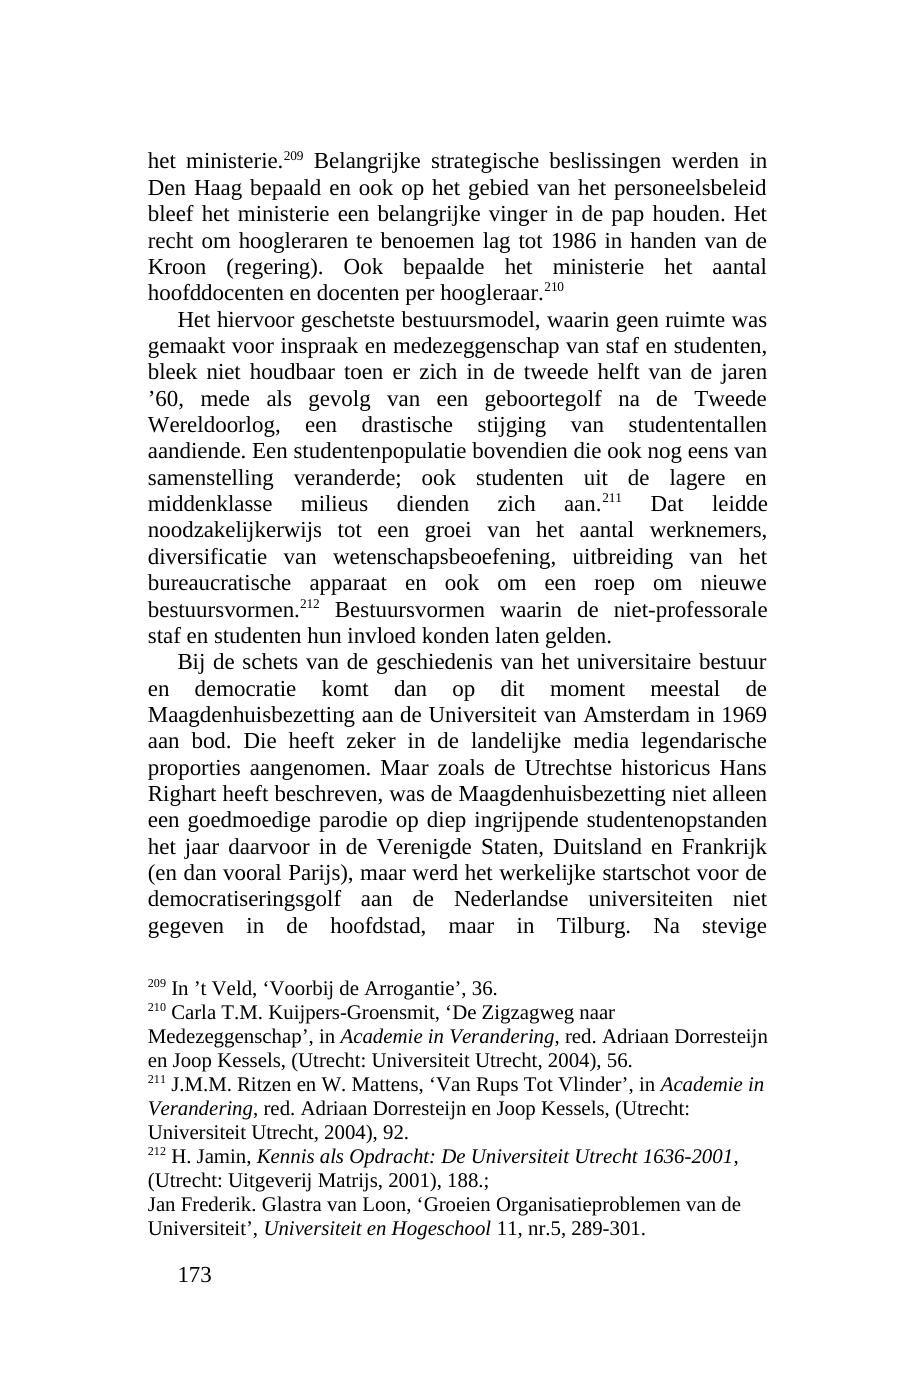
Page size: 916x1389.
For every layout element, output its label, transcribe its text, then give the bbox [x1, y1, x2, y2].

text Bij de schets van de geschiedenis van het universitaire bestuur en democratie komt dan op dit moment meestal de Maagdenhuisbezetting aan de Universiteit van Amsterdam in 1969 aan bod. Die heeft zeker in de landelijke media legendarische proporties aangenomen. Maar zoals de Utrechtse historicus Hans Righart heeft beschreven, was de Maagdenhuisbezetting niet alleen een goedmoedige parodie op diep ingrijpende studentenopstanden het jaar daarvoor in de Verenigde Staten, Duitsland en Frankrijk (en dan vooral Parijs), maar werd het werkelijke startschot voor de democratiseringsgolf aan de Nederlandse universiteiten niet gegeven in de hoofdstad, maar in Tilburg. Na stevige (bezettings)acties van studenten ging daar het bestuur volledig om door zonder voorbehoud het principe van medezeggenschap voor alle universitaire geledingen te aanvaarden voor een gesprek over de nieuwe bestuurscultuur. Na die actie drong de Tweede Kamer aan op snelle bestuurlijke veranderingen en minister-Veringa toonde zich daar gevoelig voor. Pas daarna kwamen er acties op andere universiteiten, onder andere aan de UvA. [148, 648, 768, 938]
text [148, 148, 768, 306]
text Het hiervoor geschetste bestuursmodel, waarin geen ruimte was gemaakt voor inspraak en medezeggenschap van staf en studenten, bleek niet houdbaar toen er zich in de tweede helft van de jaren ’60, mede als gevolg van een geboortegolf na de Tweede Wereldoorlog, een drastische stijging van studententallen aandiende. Een studentenpopulatie bovendien die ook nog eens van samenstelling veranderde; ook studenten uit de lagere en middenklasse milieus dienden zich aan. Dat leidde noodzakelijkerwijs tot een groei van het aantal werknemers, diversificatie van wetenschapsbeoefening, uitbreiding van het bureaucratische apparaat en ook om een roep om nieuwe bestuursvormen. Bestuursvormen waarin de niet-professorale staf en studenten hun invloed konden laten gelden. [148, 306, 768, 648]
